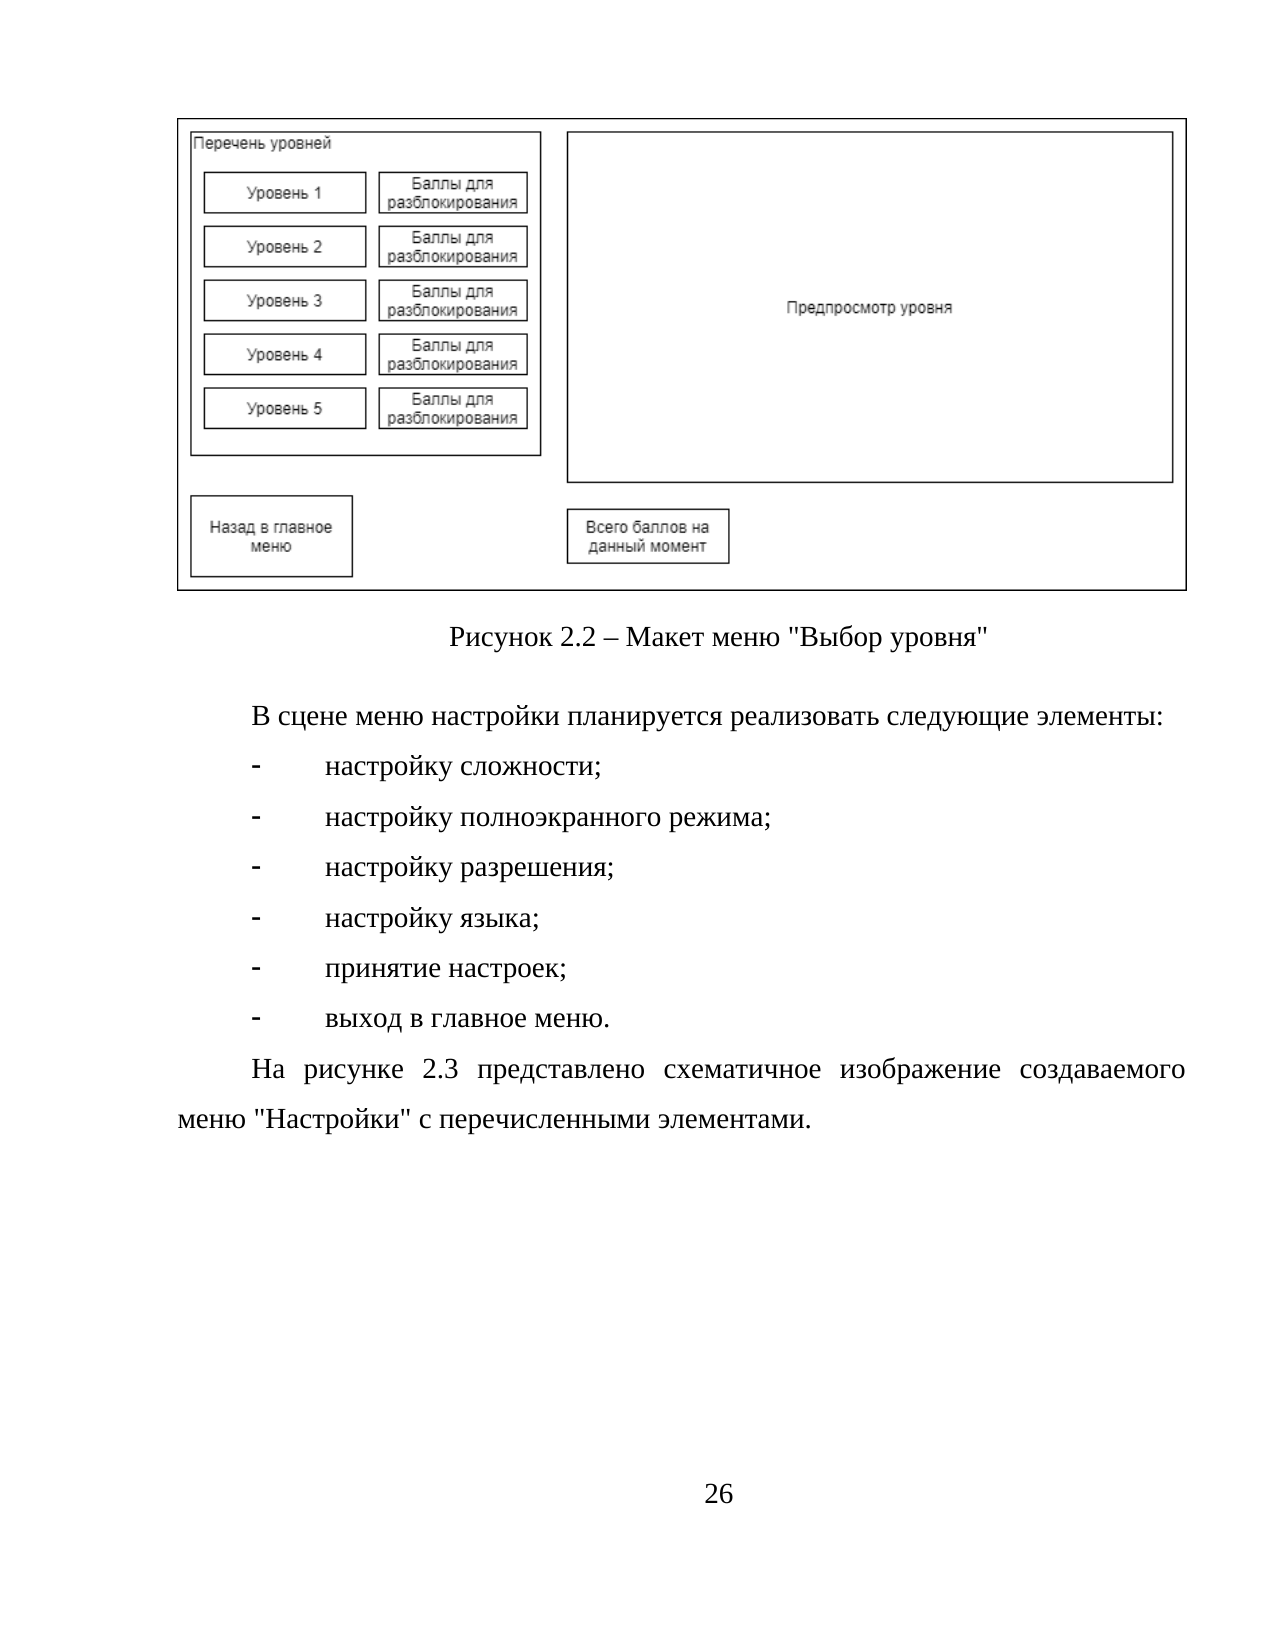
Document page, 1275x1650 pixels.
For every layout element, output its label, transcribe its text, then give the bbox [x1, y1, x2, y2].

picture [177, 118, 1187, 591]
list настройку полноэкранного режима; [177, 799, 1186, 833]
list настройку языка; [177, 900, 1186, 933]
list выход в главное меню. [177, 1001, 1186, 1034]
list Рисунок 2.2 – Макет меню "Выбор уровня" [177, 619, 1186, 653]
text На рисунке 2.3 представлено схематичное изображение создаваемого меню "Настройки" с перечисленными элементами. [177, 1051, 1186, 1135]
list настройку разрешения; [177, 849, 1186, 883]
text В сцене меню настройки планируется реализовать следующие элементы: [177, 698, 1186, 732]
list принятие настроек; [177, 950, 1186, 984]
list настройку сложности; [177, 748, 1186, 782]
